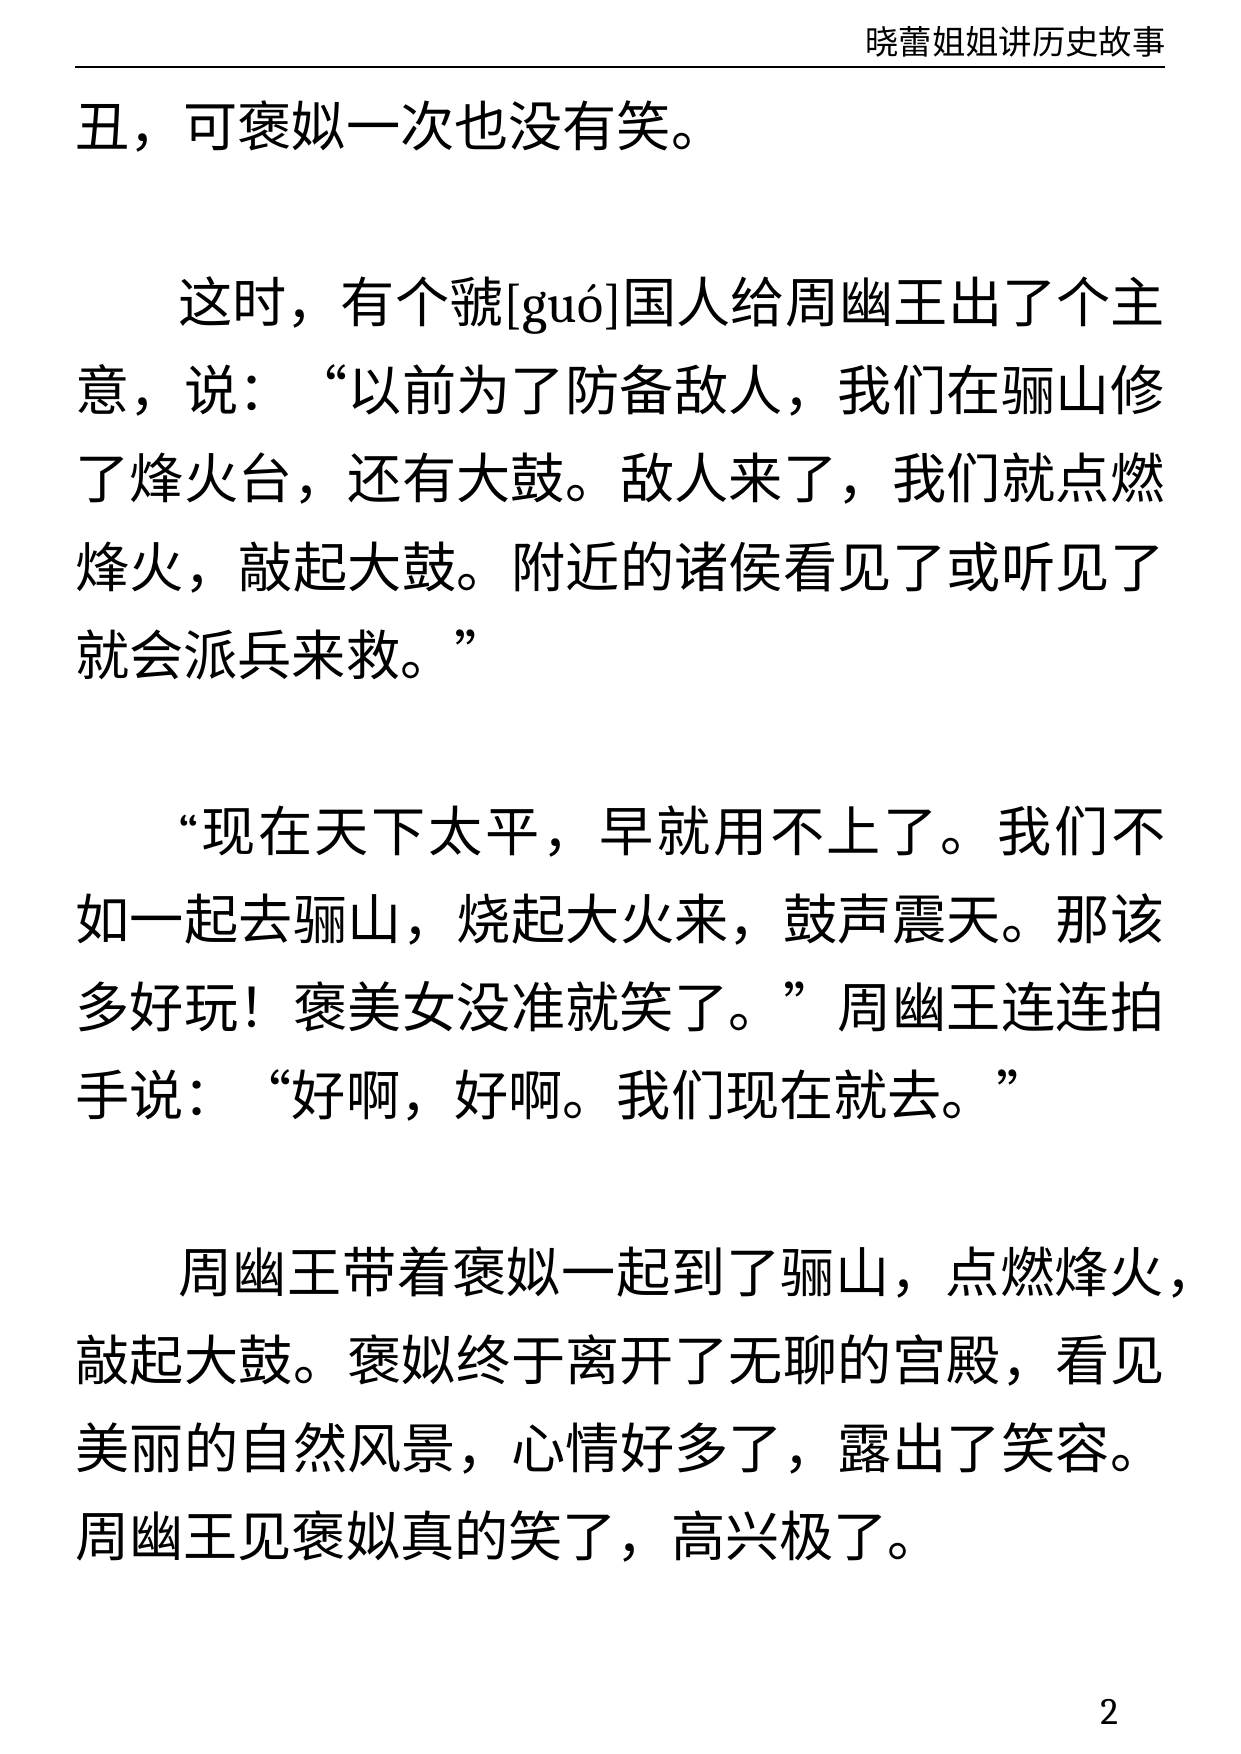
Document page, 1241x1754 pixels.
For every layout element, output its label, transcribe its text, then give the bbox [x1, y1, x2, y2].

text 这时，有个虢[guó]国人给周幽王出了个主意，说：“以前为了防备敌人，我们在骊山修了烽火台，还有大鼓。敌人来了，我们就点燃烽火，敲起大鼓。附近的诸侯看见了或听见了，就会派兵来救。” [75, 255, 1165, 696]
text 周幽王带着褒姒一起到了骊山，点燃烽火，敲起大鼓。褒姒终于离开了无聊的宫殿，看见美丽的自然风景，心情好多了，露出了笑容。周幽王见褒姒真的笑了，高兴极了。 [75, 1224, 1165, 1577]
text “现在天下太平，早就用不上了。我们不如一起去骊山，烧起大火来，鼓声震天。那该多好玩！褒美女没准就笑了。”周幽王连连拍手说：“好啊，好啊。我们现在就去。” [75, 784, 1165, 1136]
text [75, 79, 1165, 167]
